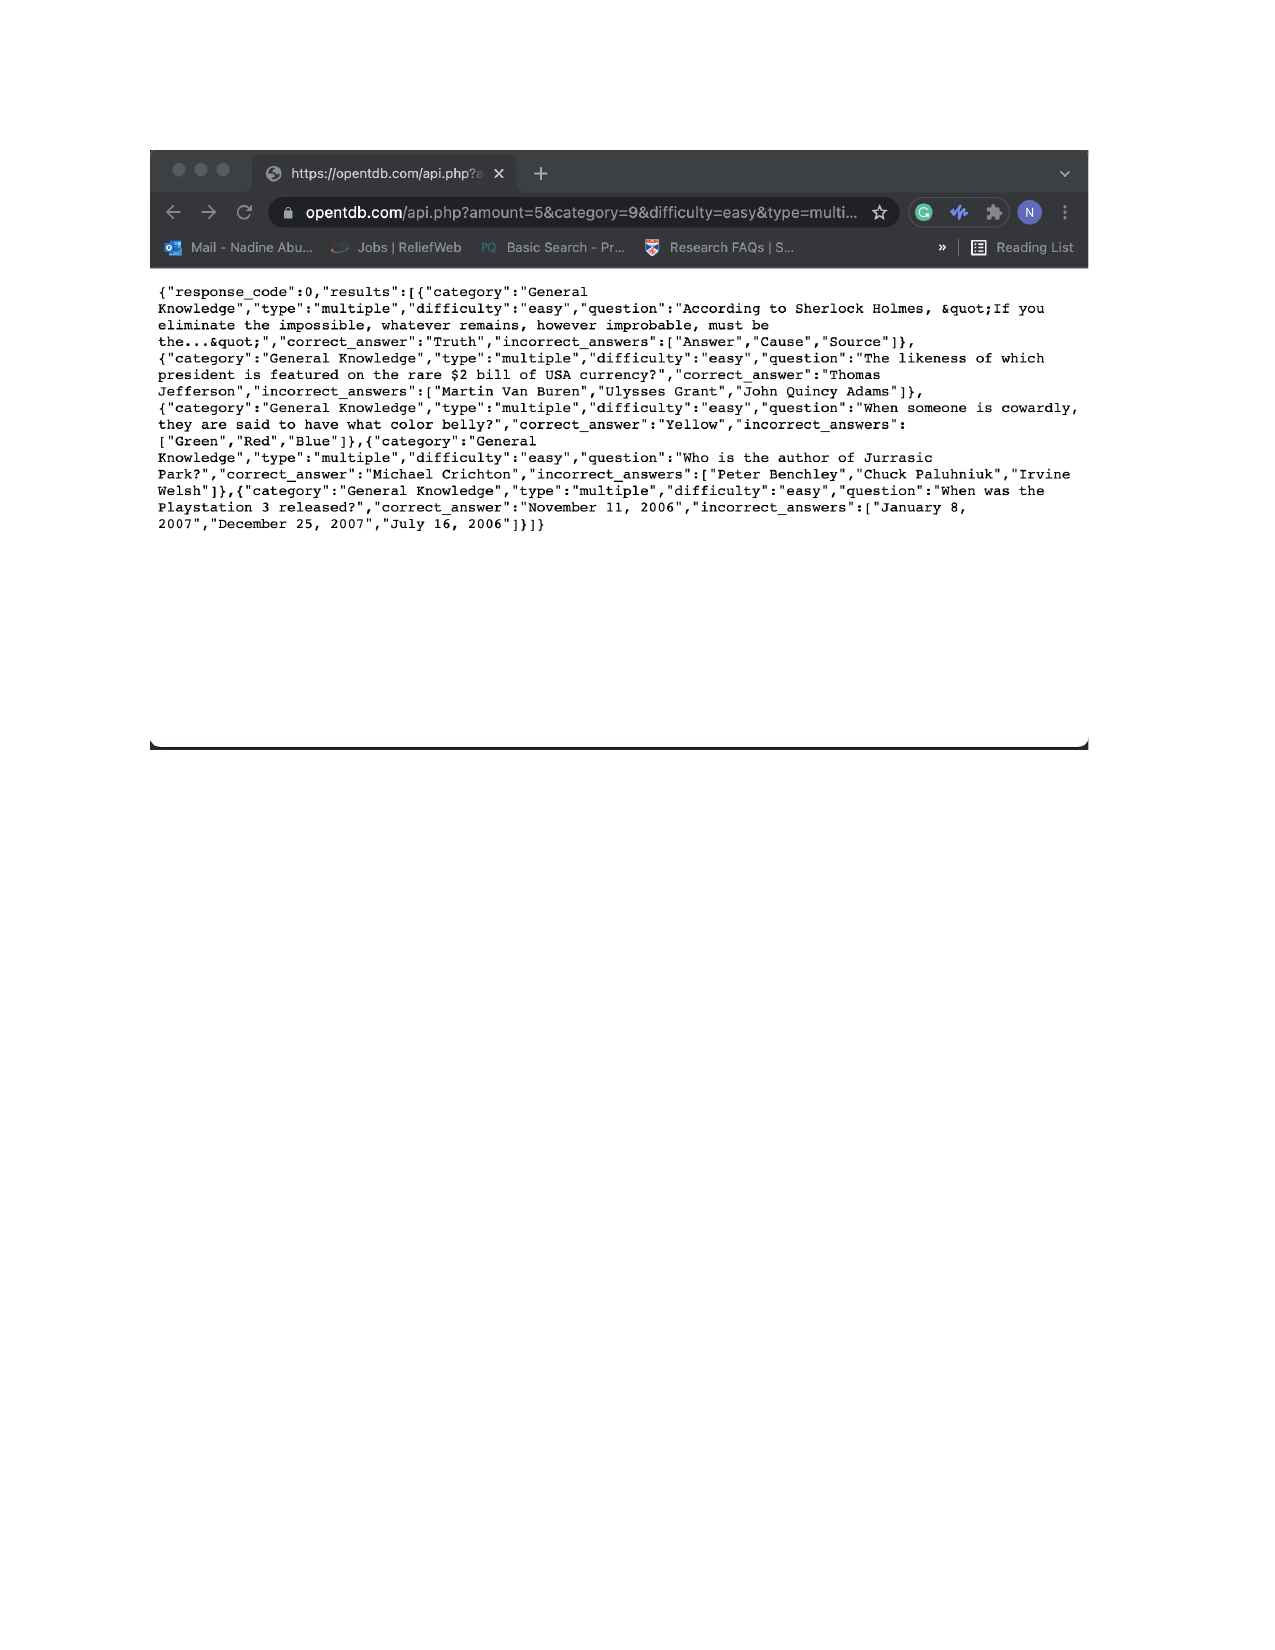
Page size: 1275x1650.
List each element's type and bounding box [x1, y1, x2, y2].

picture [150, 150, 1089, 750]
